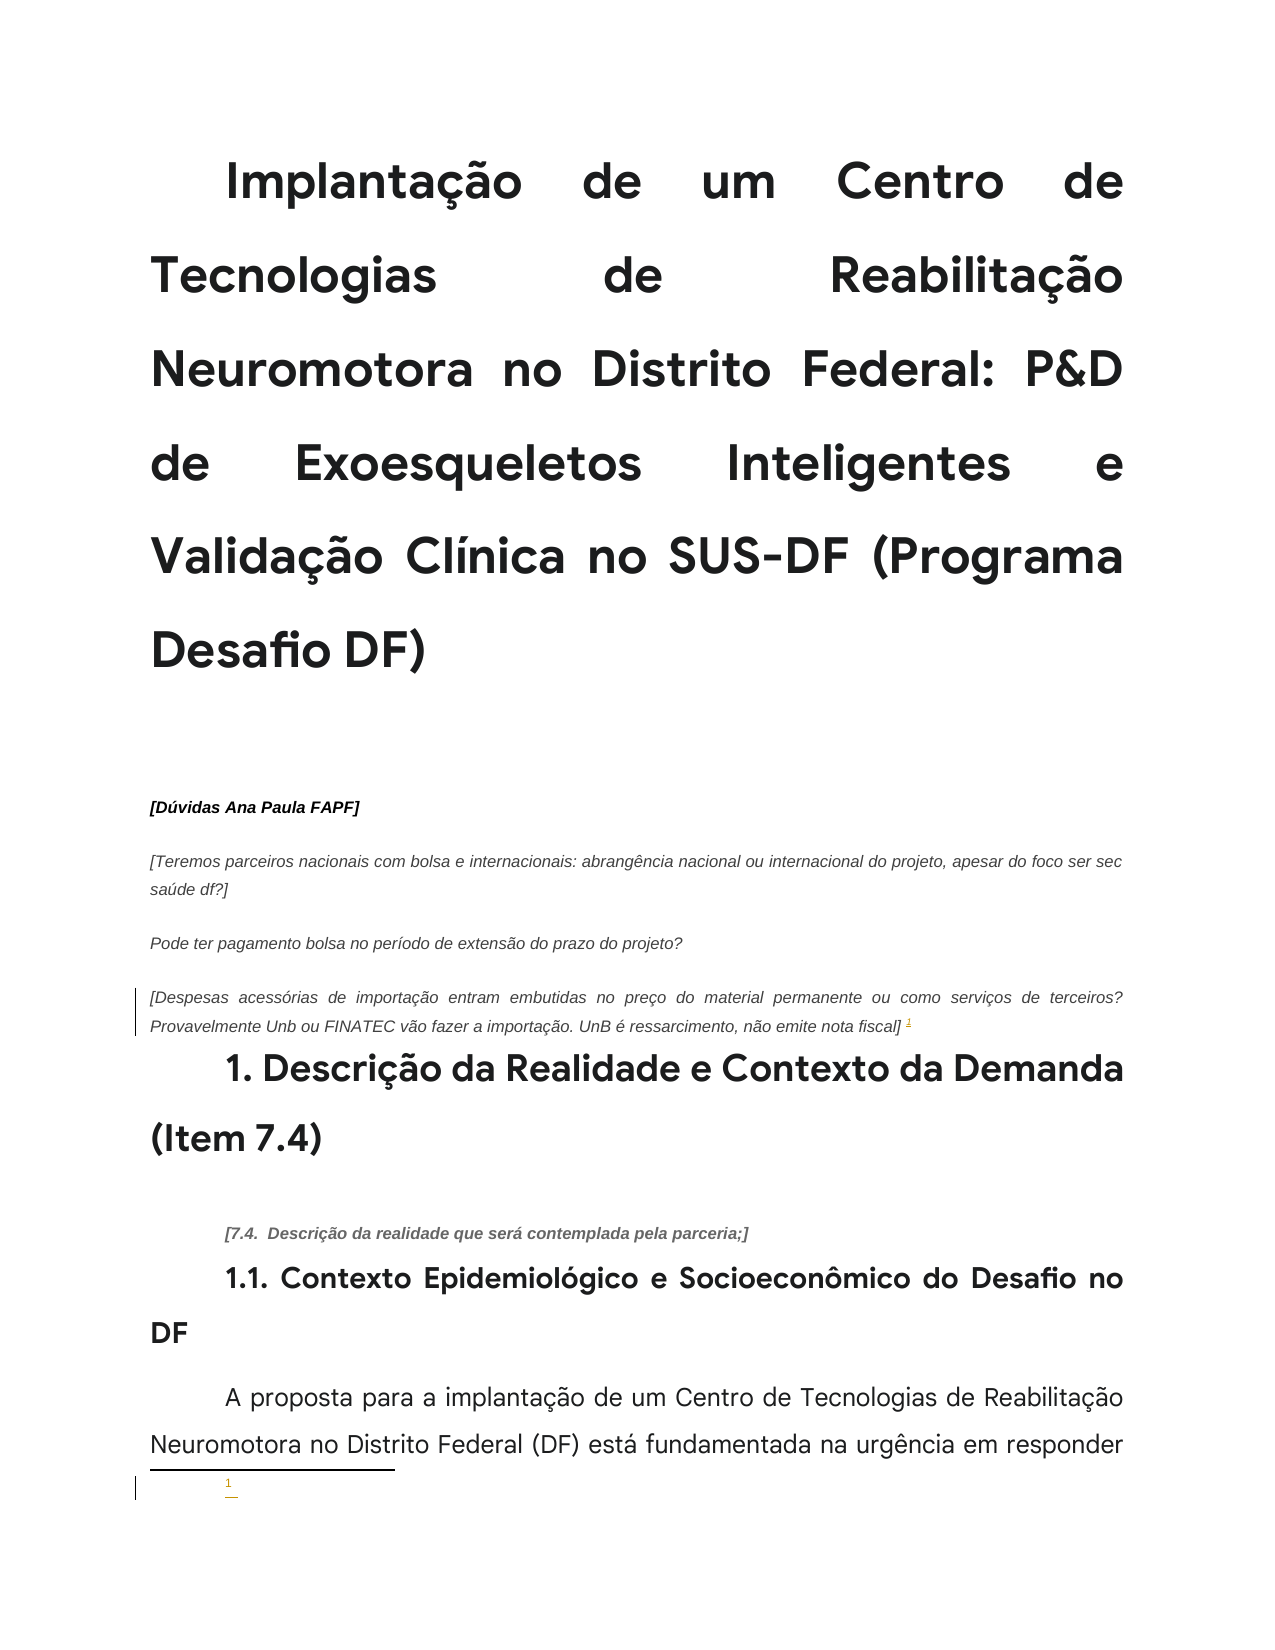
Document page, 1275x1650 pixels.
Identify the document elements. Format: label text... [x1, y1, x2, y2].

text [150, 1383, 1125, 1461]
text [Teremos parceiros nacionais com bolsa e internacionais: abrangência nacional ou internacional do projeto, apesar do foco ser sec saúde df?] [150, 851, 1125, 899]
subtitle [7.4. Descrição da realidade que será contemplada pela parceria;] [150, 1223, 1125, 1243]
subtitle Implantação de um Centro de Tecnologias de Reabilitação Neuromotora no Distrito Federal: P&D de Exoesqueletos Inteligentes e Validação Clínica no SUS-DF (Programa Desafio DF) [150, 150, 1125, 682]
subtitle 1. Descrição da Realidade e Contexto da Demanda (Item 7.4) [150, 1045, 1125, 1162]
text [Despesas acessórias de importação entram embutidas no preço do material permanente ou como serviços de terceiros? Provavelmente Unb ou FINATEC vão fazer a importação. UnB é ressarcimento, não emite nota fiscal] [150, 988, 1125, 1036]
text [Dúvidas Ana Paula FAPF] [150, 798, 1125, 817]
subtitle 1.1. Contexto Epidemiológico e Socioeconômico do Desafio no DF [150, 1261, 1125, 1352]
text Pode ter pagamento bolsa no período de extensão do prazo do projeto? [150, 934, 1125, 953]
